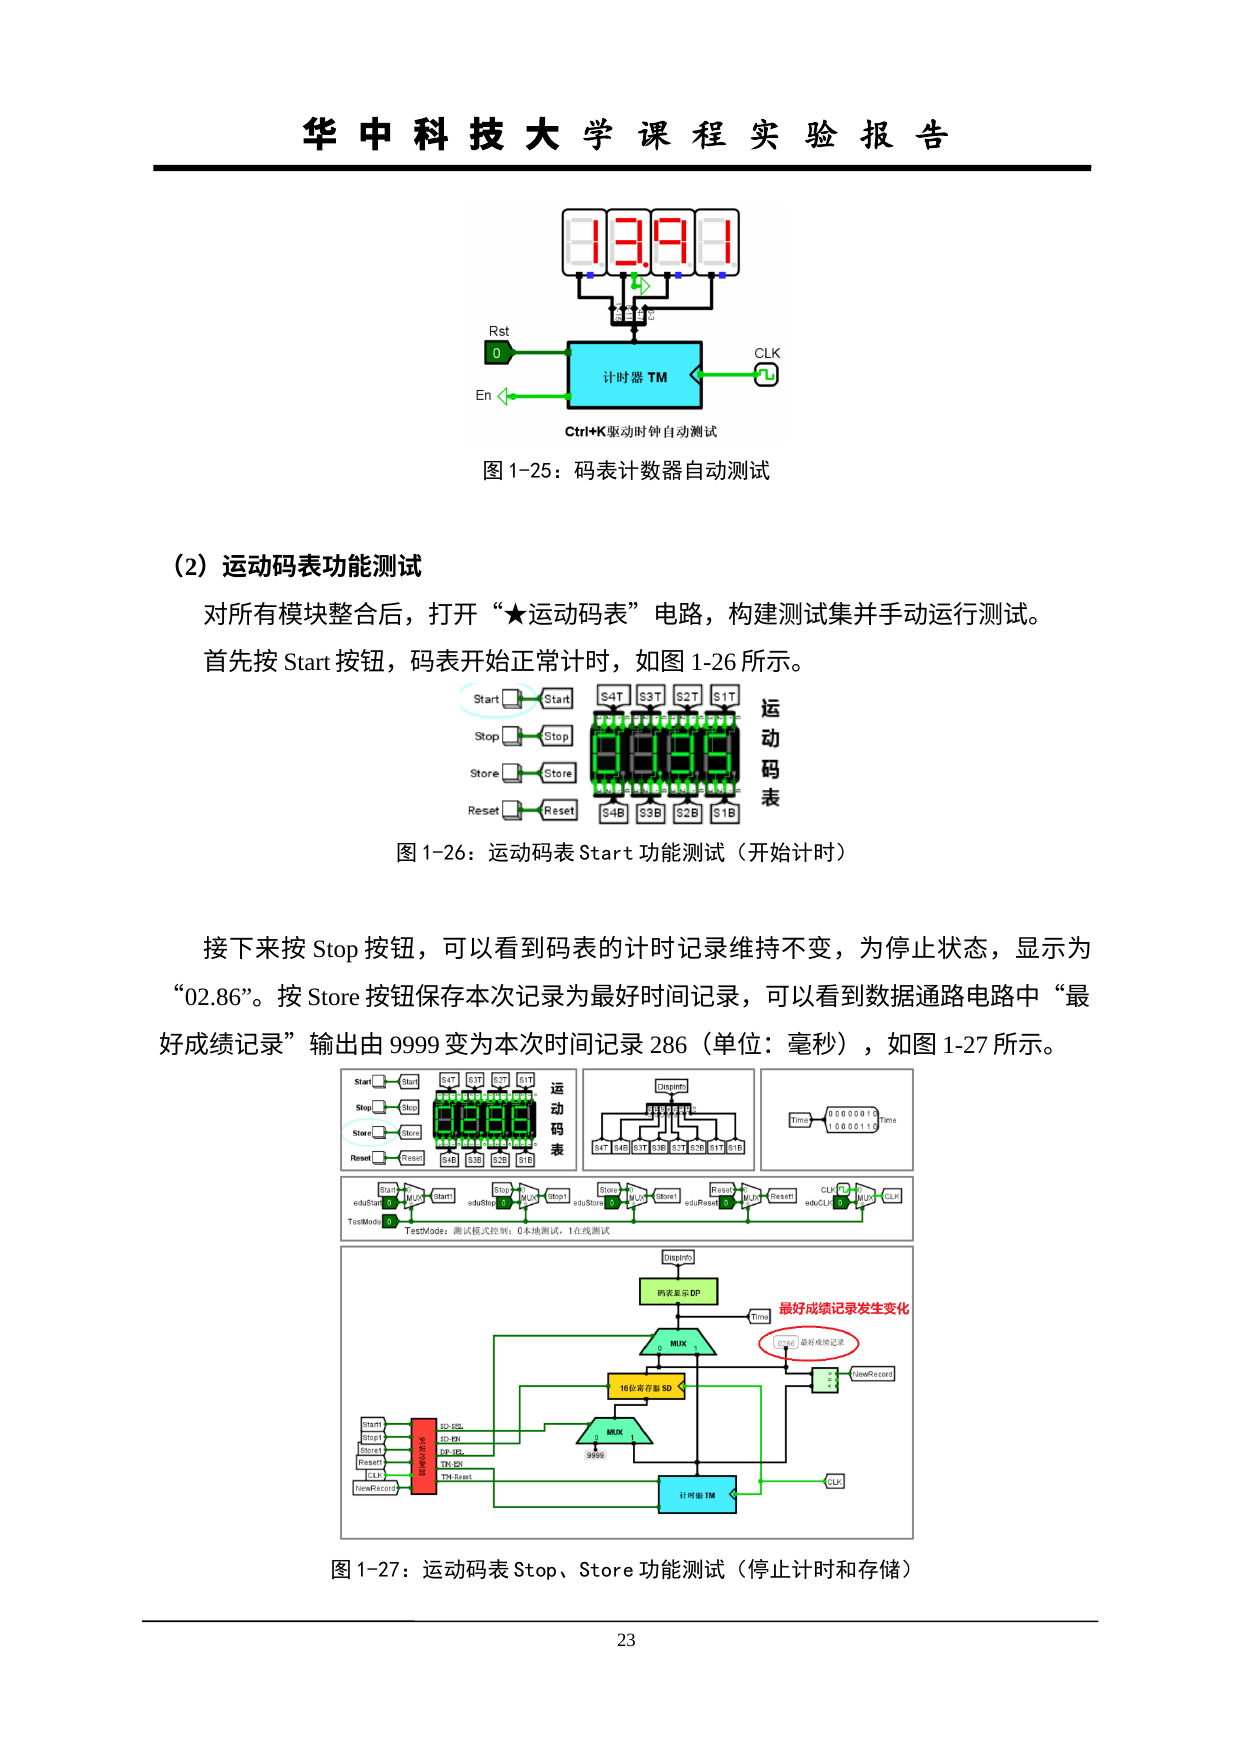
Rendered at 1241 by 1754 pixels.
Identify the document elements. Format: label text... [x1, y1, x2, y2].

text 首先按Start按钮，码表开始正常计时，如图1-26所示。 [159, 636, 1093, 684]
picture [460, 683, 793, 825]
picture [337, 1066, 915, 1541]
text 图1-27：运动码表Stop、Store功能测试（停止计时和存储） [159, 1544, 1093, 1592]
text （2）运动码表功能测试 [159, 541, 1093, 588]
text 图1-26：运动码表Start功能测试（开始计时） [159, 827, 1093, 875]
text 对所有模块整合后，打开“★运动码表”电路，构建测试集并手动运行测试。 [159, 588, 1093, 636]
text 接下来按Stop按钮，可以看到码表的计时记录维持不变，为停止状态，显示为“02.86”。按Store按钮保存本次记录为最好时间记录，可以看到数据通路电路中“最好成绩记录”输出由9999变为本次时间记录286（单位：毫秒），如图1-27所示。 [159, 923, 1093, 1066]
picture [464, 205, 789, 442]
text 图1-25：码表计数器自动测试 [159, 445, 1093, 493]
